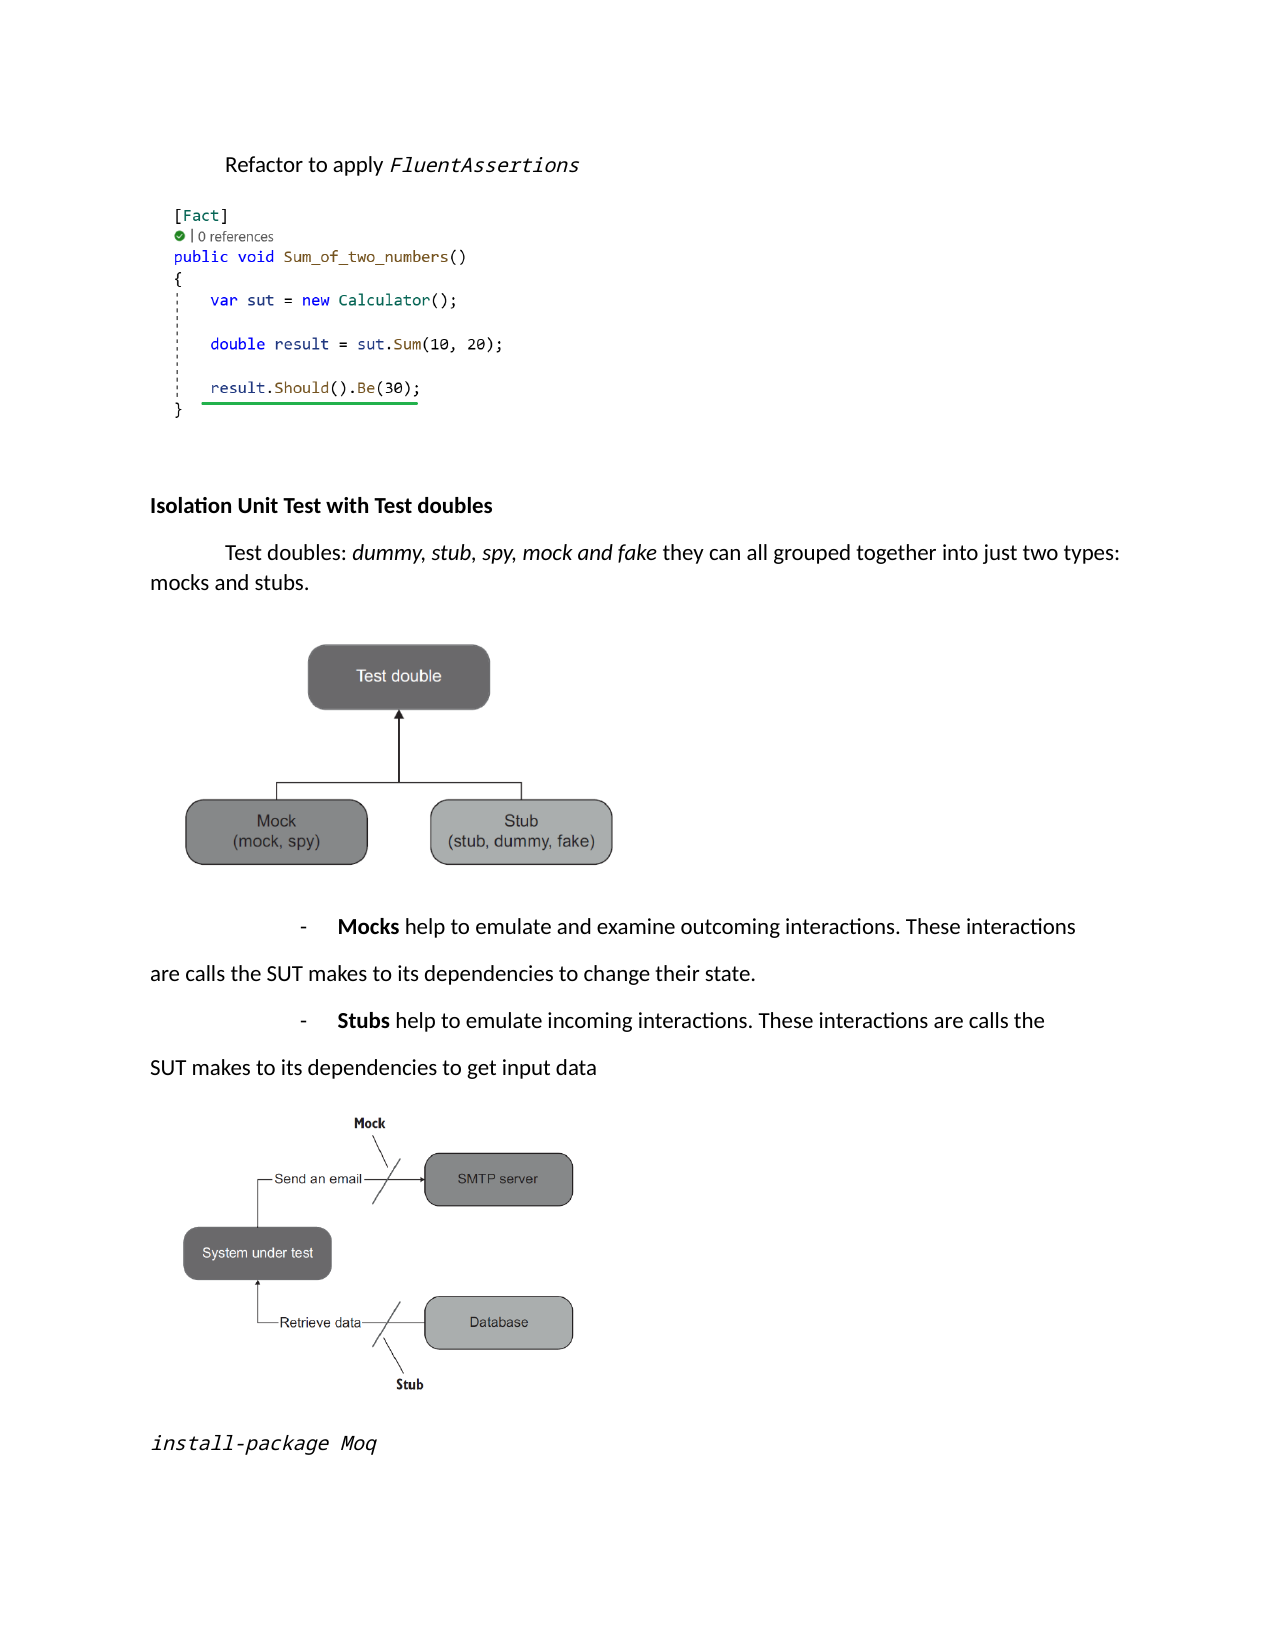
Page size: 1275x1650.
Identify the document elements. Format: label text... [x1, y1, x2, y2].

text Isolation Unit Test with Test doubles [150, 491, 1125, 519]
text SUT makes to its dependencies to get input data [150, 1053, 1125, 1081]
picture [150, 614, 632, 894]
text install-package Moq [150, 1430, 1125, 1457]
text are calls the SUT makes to its dependencies to change their state. [150, 959, 1125, 987]
list Mocks help to emulate and examine outcoming interactions. These interactions [300, 912, 1125, 941]
picture [150, 1100, 593, 1411]
text Test doubles: dummy, stub, spy, mock and fake they can all grouped together into just two types: mocks and stubs. [150, 538, 1125, 596]
picture [155, 197, 634, 472]
list Stubs help to emulate incoming interactions. These interactions are calls the [300, 1006, 1125, 1034]
text Refactor to apply FluentAssertions [150, 150, 1125, 178]
